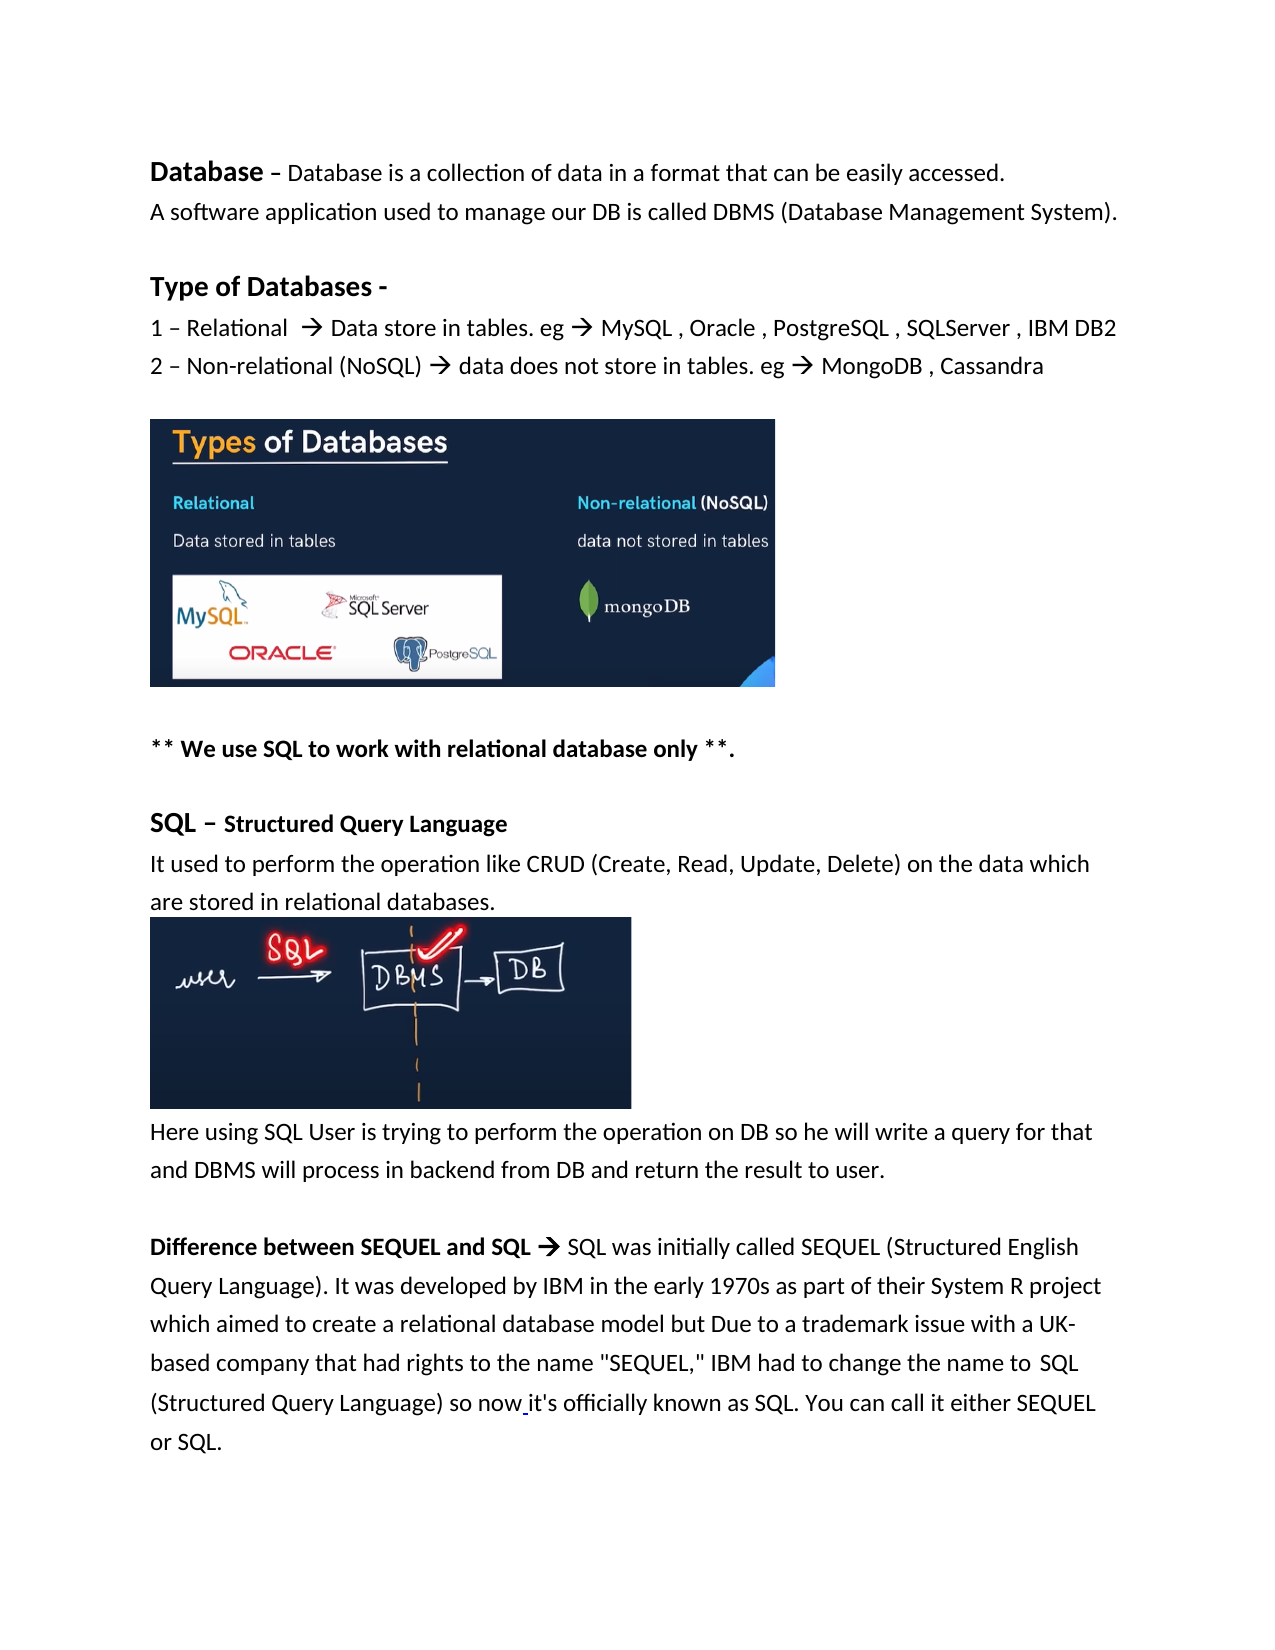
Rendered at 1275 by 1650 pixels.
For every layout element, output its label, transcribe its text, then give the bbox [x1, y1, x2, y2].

picture [150, 419, 775, 687]
text Database – Database is a collection of data in a format that can be easily accessed. A software application used to manage our DB is called DBMS (Database Management System). Type of Databases - 1 – Relational Data store in tables. eg MySQL , Oracle , PostgreSQL , SQLServer , IBM DB2 2 – Non-relational (NoSQL) data does not store in tables. eg MongoDB , Cassandra ** We use SQL to work with relational database only **. SQL – Structured Query Language It used to perform the operation like CRUD (Create, Read, Update, Delete) on the data which are stored in relational databases. Here using SQL User is trying to perform the operation on DB so he will write a query for that and DBMS will process in backend from DB and return the result to user. Difference between SEQUEL and SQL SQL was initially called SEQUEL (Structured English Query Language). It was developed by IBM in the early 1970s as part of their System R project which aimed to create a relational database model but Due to a trademark issue with a UK-based company that had rights to the name "SEQUEL," IBM had to change the name to SQL (Structured Query Language) so now it's officially known as SQL. You can call it either SEQUEL or SQL. [150, 150, 1119, 1456]
picture [150, 917, 632, 1109]
